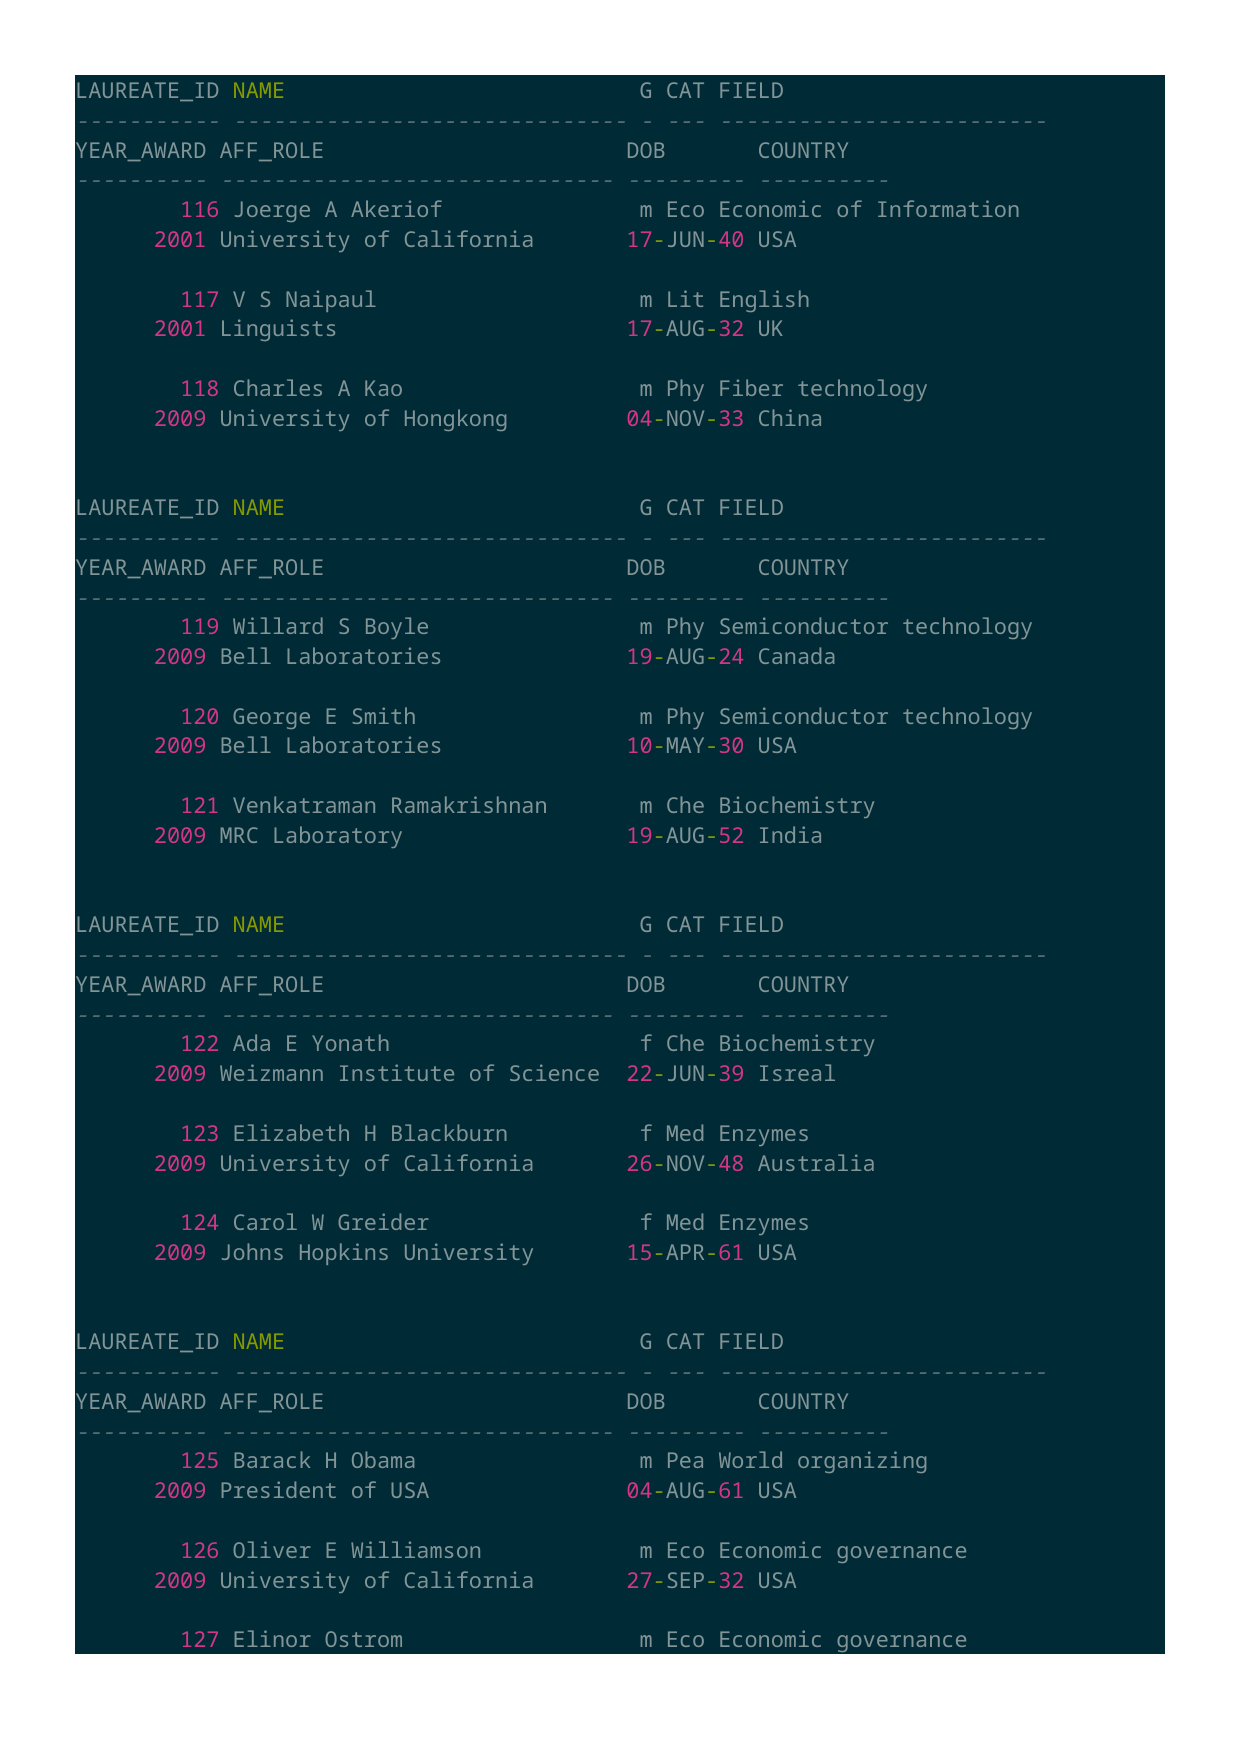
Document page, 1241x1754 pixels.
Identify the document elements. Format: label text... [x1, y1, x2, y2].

text 2009 Johns Hopkins University 15-APR-61 USA [75, 1237, 1165, 1267]
text 2009 President of USA 04-AUG-61 USA [75, 1475, 1165, 1505]
text 2009 Bell Laboratories 19-AUG-24 Canada [75, 641, 1165, 671]
text 121 Venkatraman Ramakrishnan m Che Biochemistry [75, 790, 1165, 820]
text 120 George E Smith m Phy Semiconductor technology [75, 701, 1165, 730]
text ---------- ------------------------------ --------- ---------- [75, 581, 1165, 611]
text ----------- ------------------------------ - --- ------------------------- [75, 939, 1165, 969]
text ---------- ------------------------------ --------- ---------- [75, 998, 1165, 1028]
text 126 Oliver E Williamson m Eco Economic governance [75, 1535, 1165, 1564]
text 127 Elinor Ostrom m Eco Economic governance [75, 1624, 1165, 1654]
text ----------- ------------------------------ - --- ------------------------- [75, 105, 1165, 134]
text 119 Willard S Boyle m Phy Semiconductor technology [75, 611, 1165, 641]
text ----------- ------------------------------ - --- ------------------------- [75, 522, 1165, 552]
text YEAR_AWARD AFF_ROLE DOB COUNTRY [75, 1386, 1165, 1416]
text LAUREATE_ID NAME G CAT FIELD [75, 492, 1165, 522]
text 116 Joerge A Akeriof m Eco Economic of Information [75, 194, 1165, 224]
text 2009 Weizmann Institute of Science 22-JUN-39 Isreal [75, 1058, 1165, 1088]
text 2009 Bell Laboratories 10-MAY-30 USA [75, 730, 1165, 760]
text 123 Elizabeth H Blackburn f Med Enzymes [75, 1118, 1165, 1147]
text 122 Ada E Yonath f Che Biochemistry [75, 1028, 1165, 1058]
text ---------- ------------------------------ --------- ---------- [75, 164, 1165, 194]
text YEAR_AWARD AFF_ROLE DOB COUNTRY [75, 552, 1165, 581]
text LAUREATE_ID NAME G CAT FIELD [75, 909, 1165, 939]
text 2001 University of California 17-JUN-40 USA [75, 224, 1165, 254]
text 2009 University of Hongkong 04-NOV-33 China [75, 403, 1165, 432]
text 2001 Linguists 17-AUG-32 UK [75, 313, 1165, 343]
text 125 Barack H Obama m Pea World organizing [75, 1445, 1165, 1475]
text 124 Carol W Greider f Med Enzymes [75, 1207, 1165, 1237]
text 118 Charles A Kao m Phy Fiber technology [75, 373, 1165, 403]
text 2009 University of California 27-SEP-32 USA [75, 1564, 1165, 1594]
text ----------- ------------------------------ - --- ------------------------- [75, 1356, 1165, 1386]
text ---------- ------------------------------ --------- ---------- [75, 1416, 1165, 1445]
text 117 V S Naipaul m Lit English [75, 283, 1165, 313]
text LAUREATE_ID NAME G CAT FIELD [75, 75, 1165, 105]
text 2009 University of California 26-NOV-48 Australia [75, 1147, 1165, 1177]
text LAUREATE_ID NAME G CAT FIELD [75, 1326, 1165, 1356]
text 2009 MRC Laboratory 19-AUG-52 India [75, 820, 1165, 849]
text YEAR_AWARD AFF_ROLE DOB COUNTRY [75, 969, 1165, 998]
text YEAR_AWARD AFF_ROLE DOB COUNTRY [75, 134, 1165, 164]
